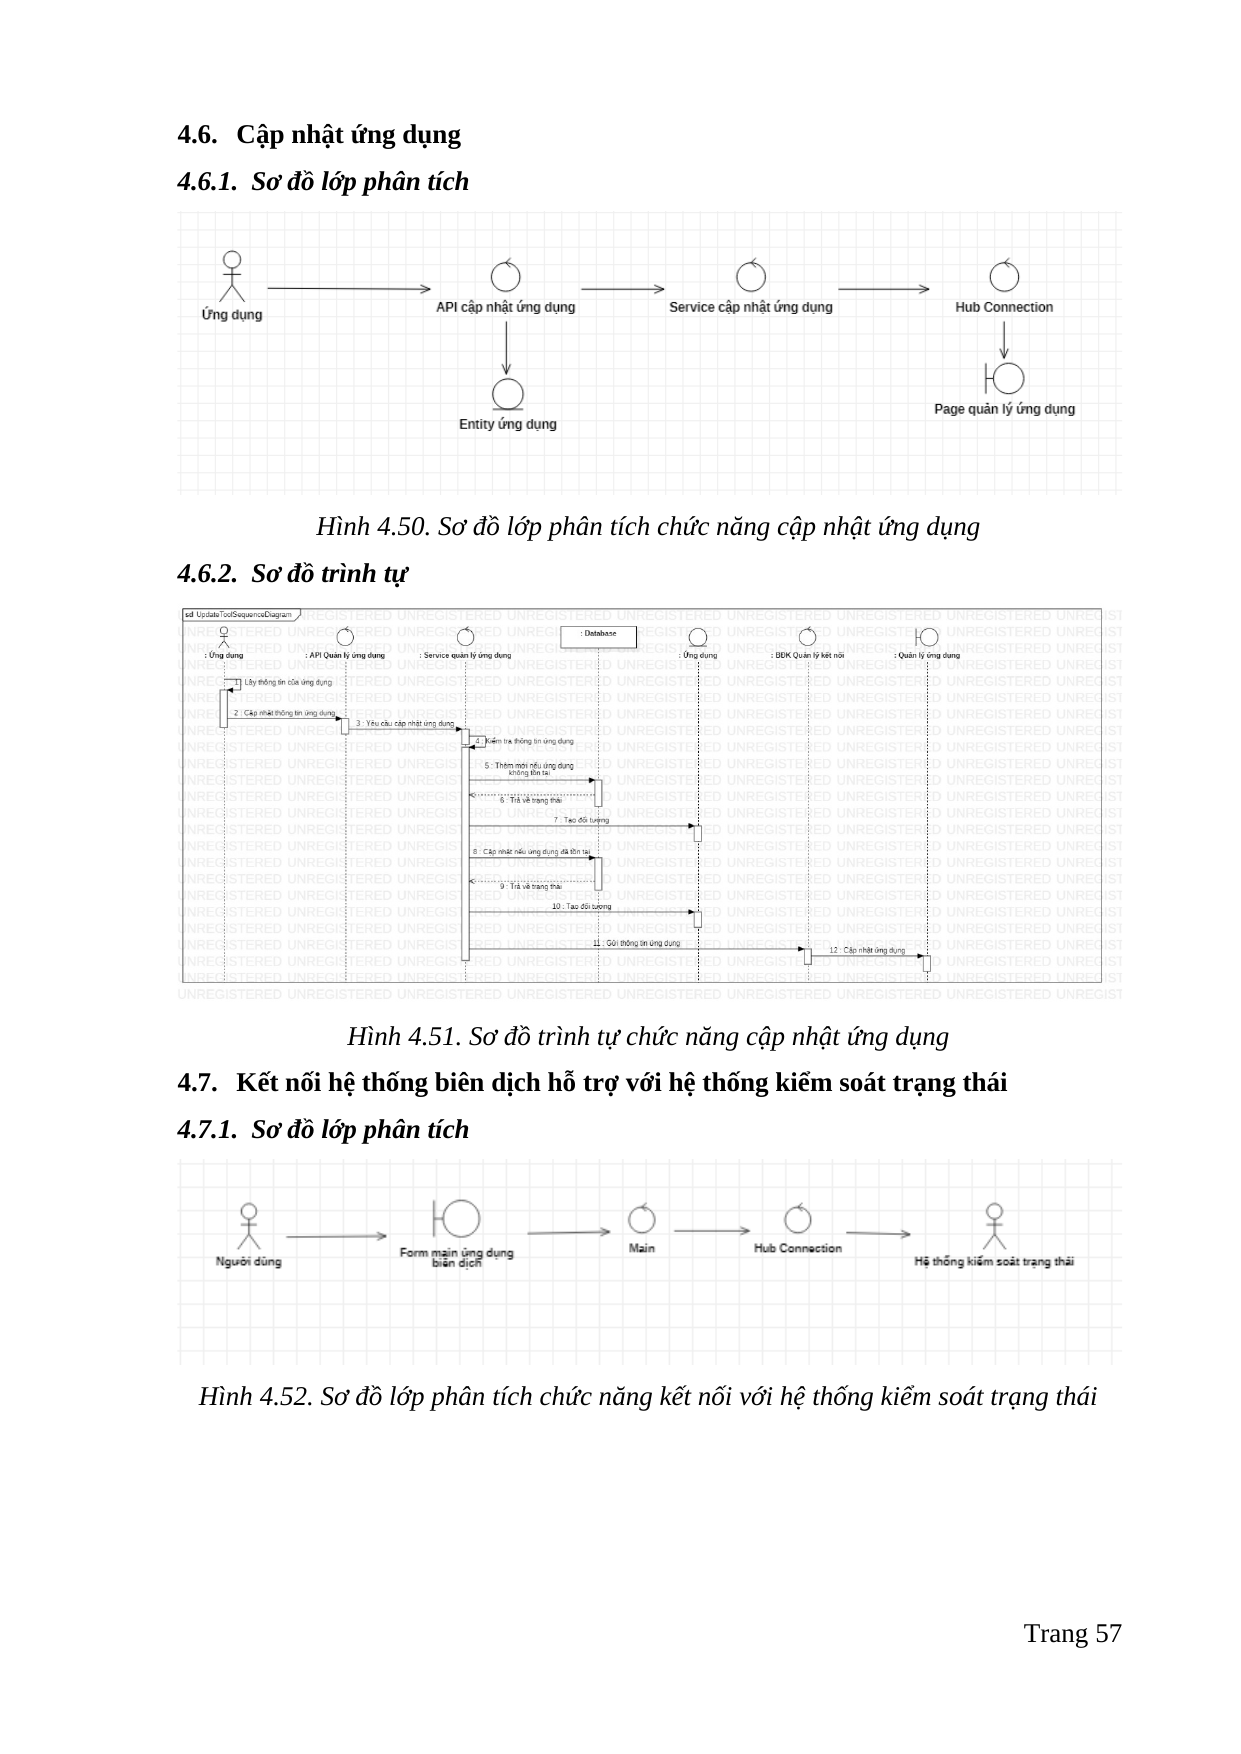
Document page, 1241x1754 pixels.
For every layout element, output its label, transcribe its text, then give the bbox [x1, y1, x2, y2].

text Hình 4.14. Sơ đồ lớp phân tích chức năng cập nhật ứng dụng [177, 510, 1122, 541]
picture [177, 603, 1123, 1004]
subtitle Sơ đồ lớp phân tích [177, 1113, 1122, 1144]
subtitle Kết nối hệ thống biên dịch hỗ trợ với hệ thống kiểm soát trạng thái [177, 1066, 1122, 1097]
picture [177, 1159, 1123, 1365]
text Hình 4.16. Sơ đồ lớp phân tích chức năng kết nối với hệ thống kiểm soát trạng thái [177, 1380, 1122, 1411]
text Hình 4.15. Sơ đồ trình tự chức năng cập nhật ứng dụng [177, 1019, 1122, 1051]
subtitle Sơ đồ lớp phân tích [177, 165, 1122, 196]
subtitle Sơ đồ trình tự [177, 557, 1122, 588]
subtitle Cập nhật ứng dụng [177, 118, 1122, 149]
picture [177, 211, 1123, 495]
